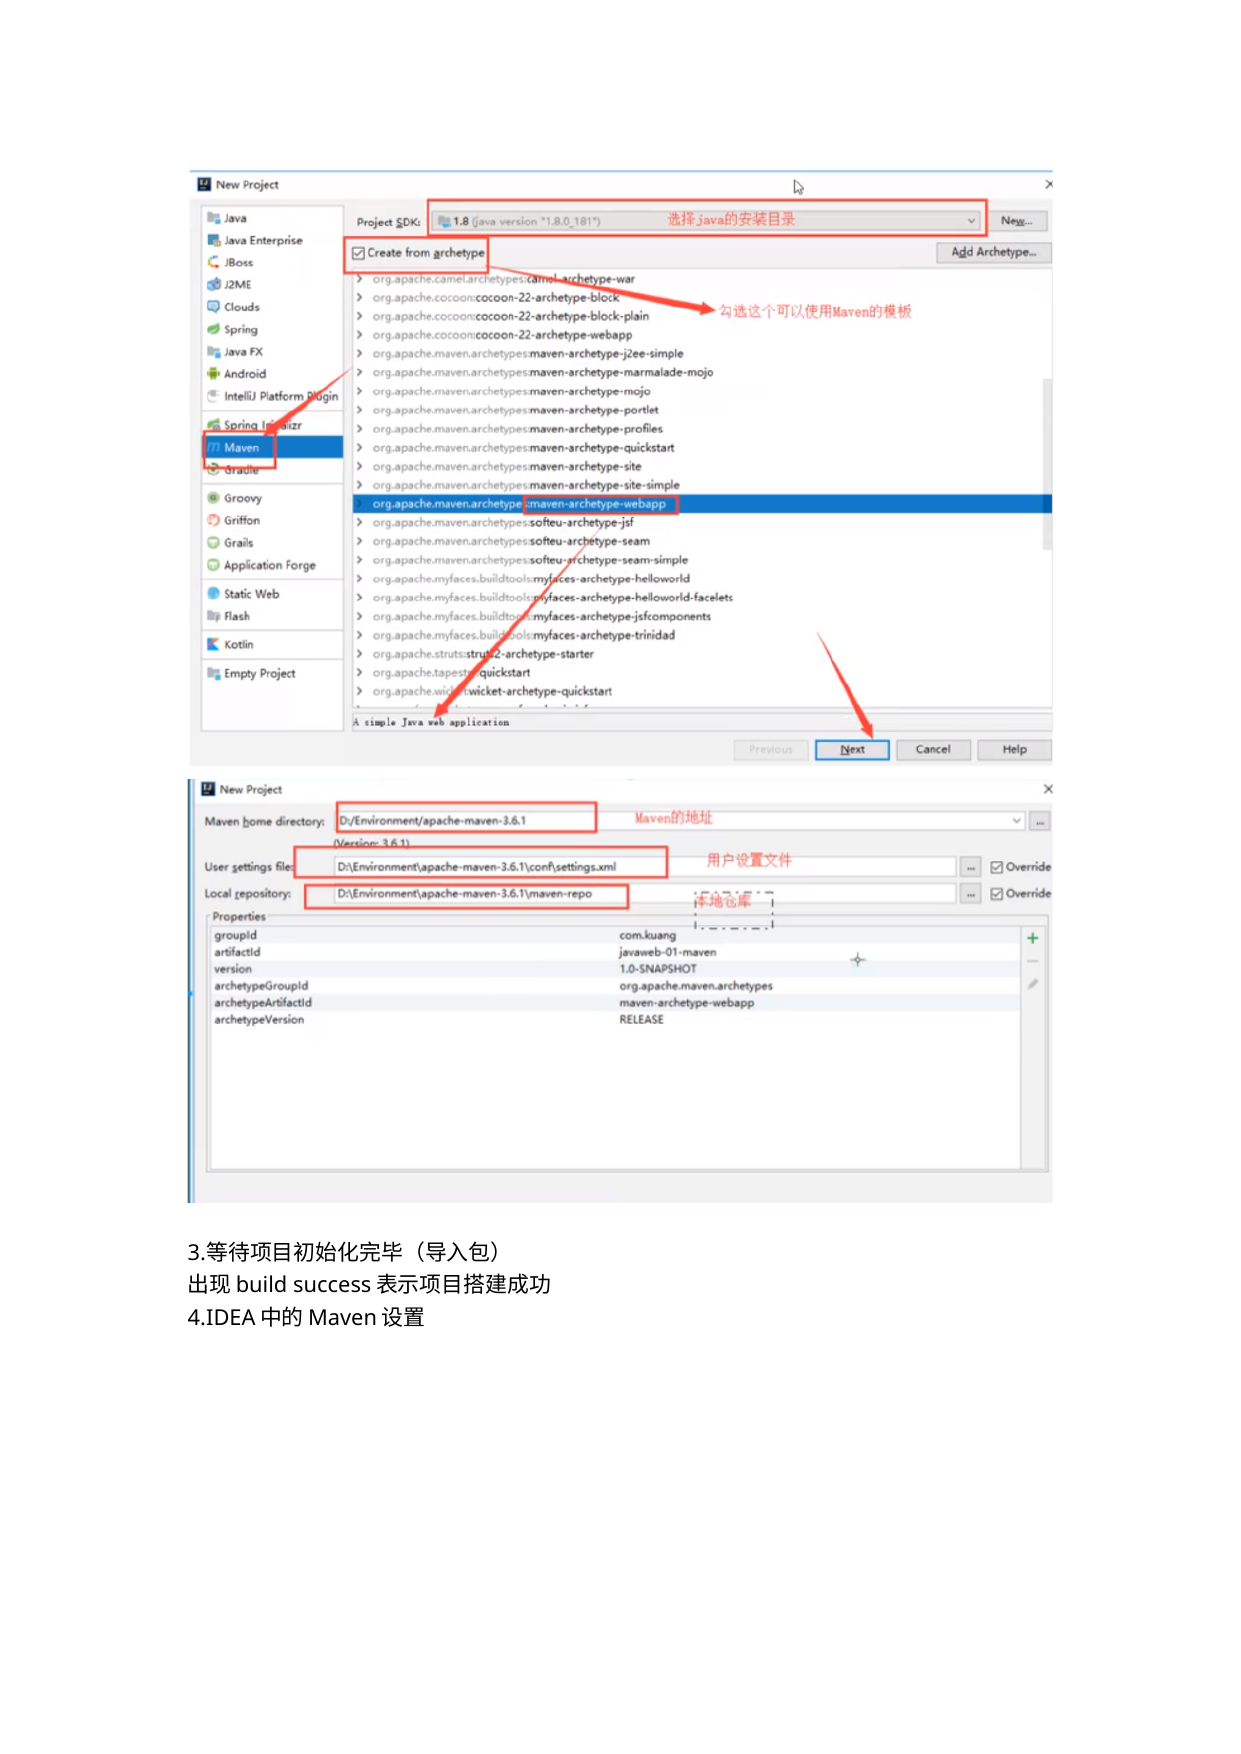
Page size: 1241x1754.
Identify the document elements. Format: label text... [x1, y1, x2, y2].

text 3.等待项目初始化完毕（导入包） [187, 1234, 1053, 1267]
text 4.IDEA中的Maven设置 [187, 1299, 1053, 1332]
picture [187, 162, 1053, 767]
text 出现build success表示项目搭建成功 [187, 1267, 1053, 1299]
picture [187, 779, 1053, 1203]
